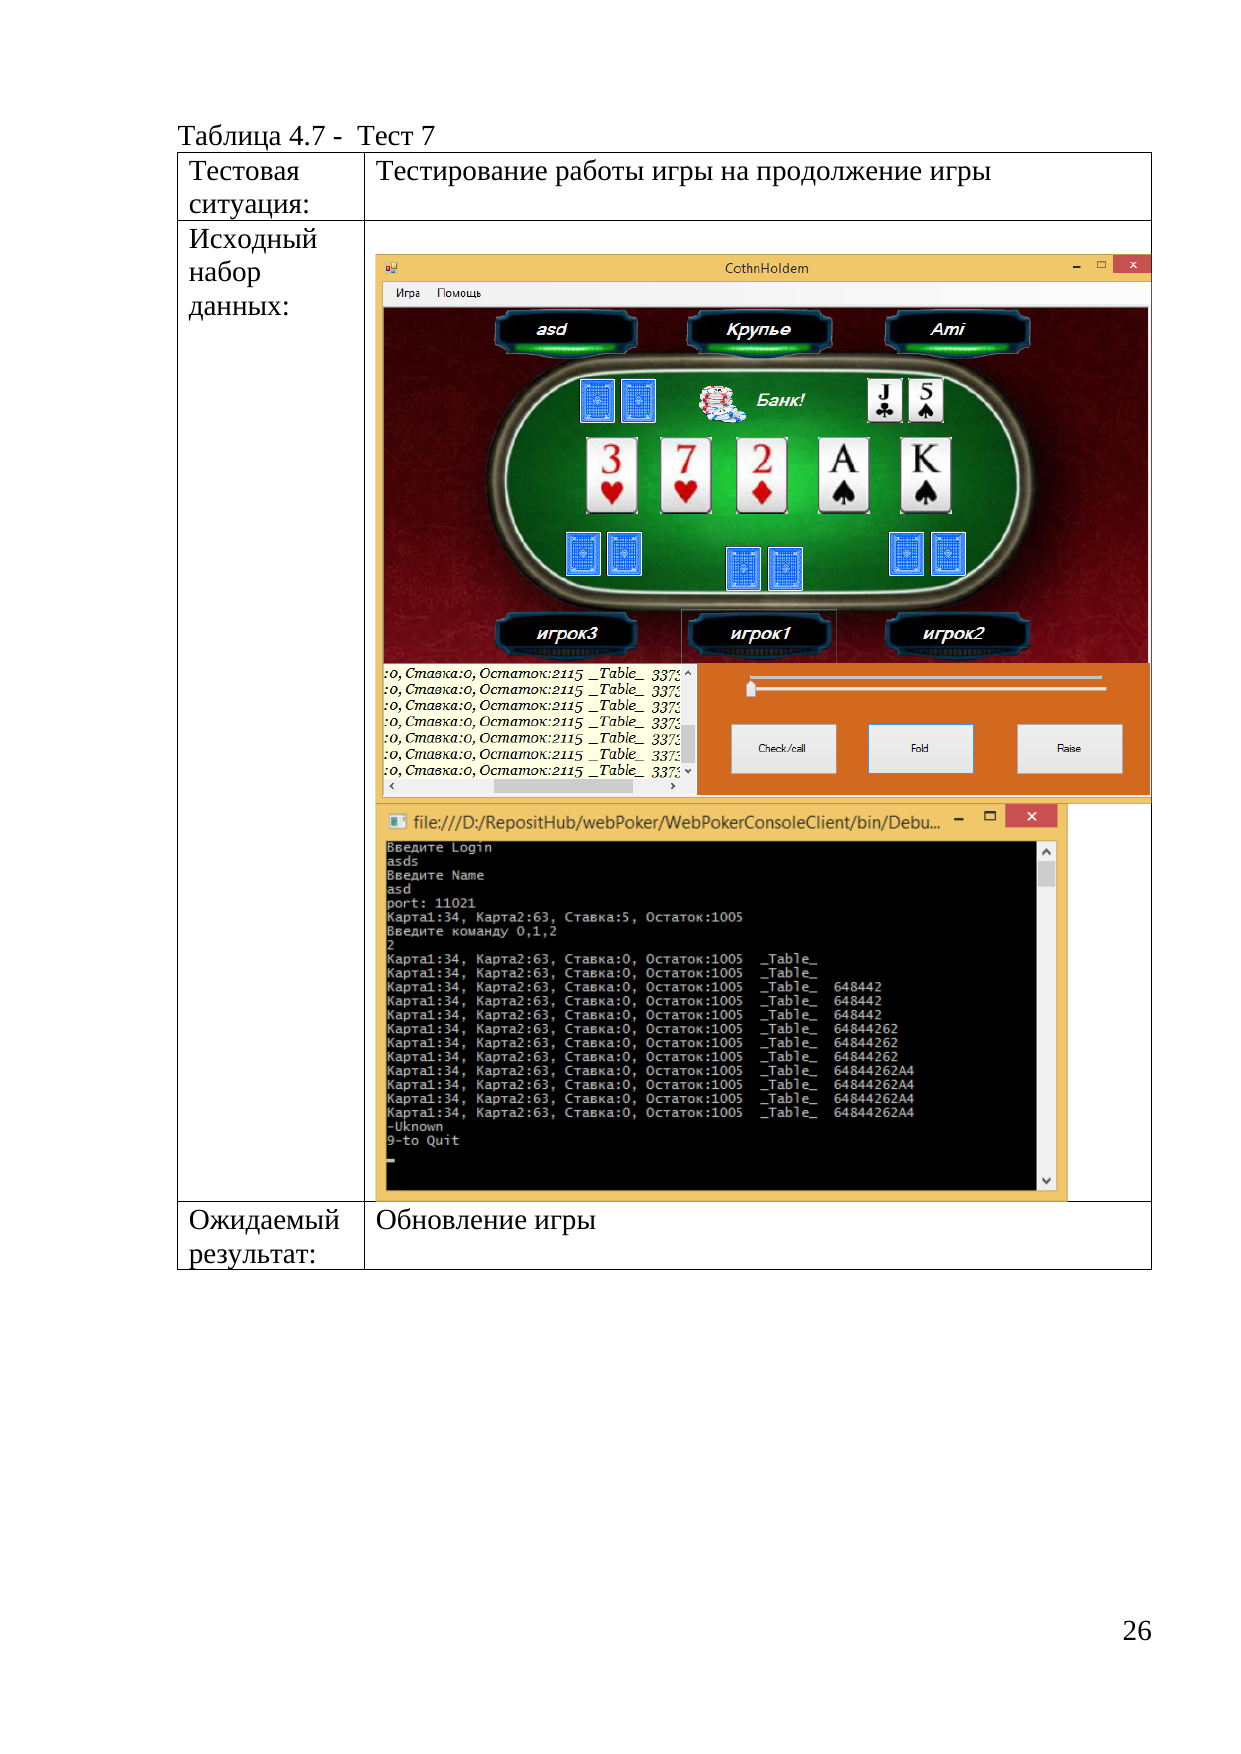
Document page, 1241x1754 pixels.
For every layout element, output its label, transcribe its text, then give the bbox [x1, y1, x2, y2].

table_cell Исходный набор данных: [178, 221, 364, 1201]
table_header Тестирование работы игры на продолжение игры [365, 153, 1151, 220]
text Таблица 4.7 - Тест 7 [177, 118, 1152, 152]
table_cell [365, 221, 1151, 1201]
table_header Тестовая ситуация: [178, 153, 364, 220]
table_cell Ожидаемый результат: [178, 1202, 364, 1269]
picture [375, 254, 1152, 1202]
table_cell Обновление игры [365, 1202, 1151, 1269]
